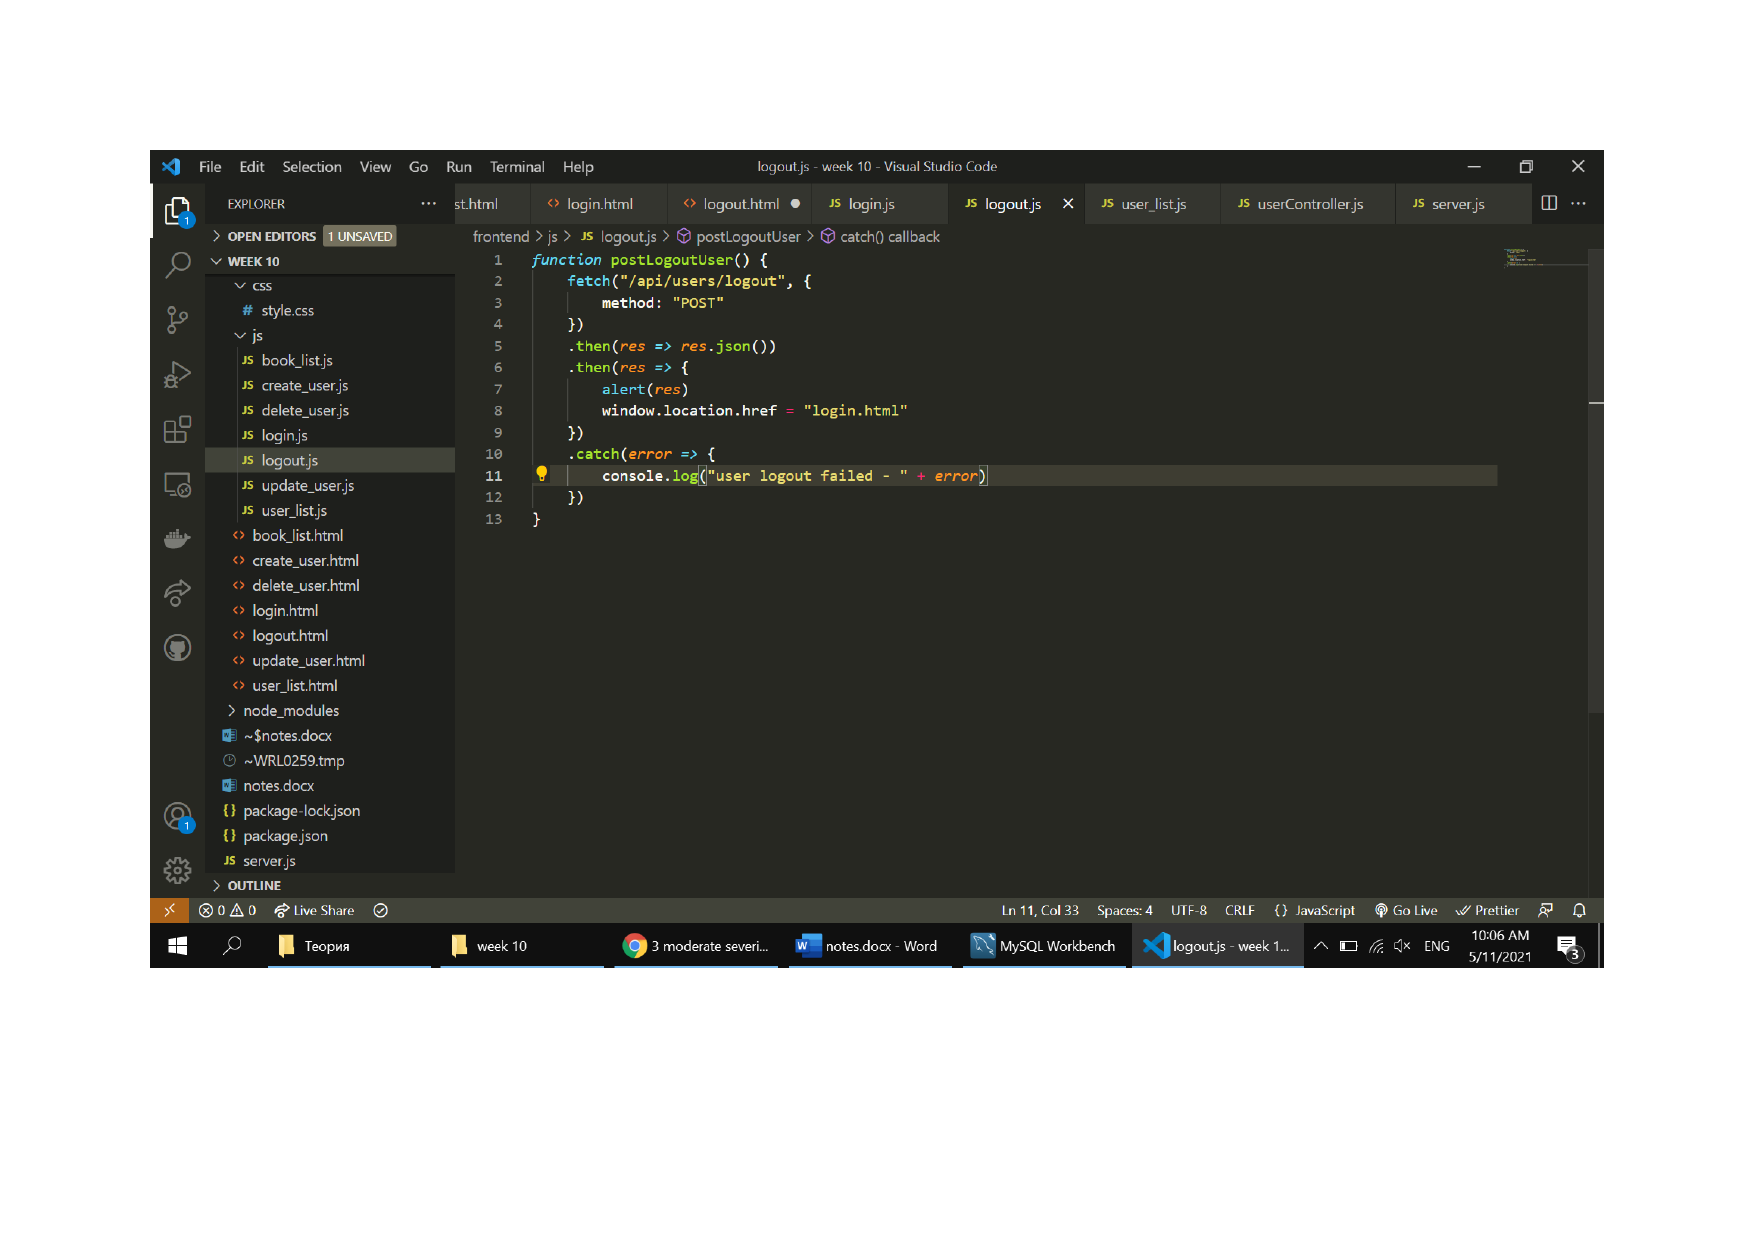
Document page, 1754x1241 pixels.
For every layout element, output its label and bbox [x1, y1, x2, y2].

picture [150, 150, 1604, 968]
